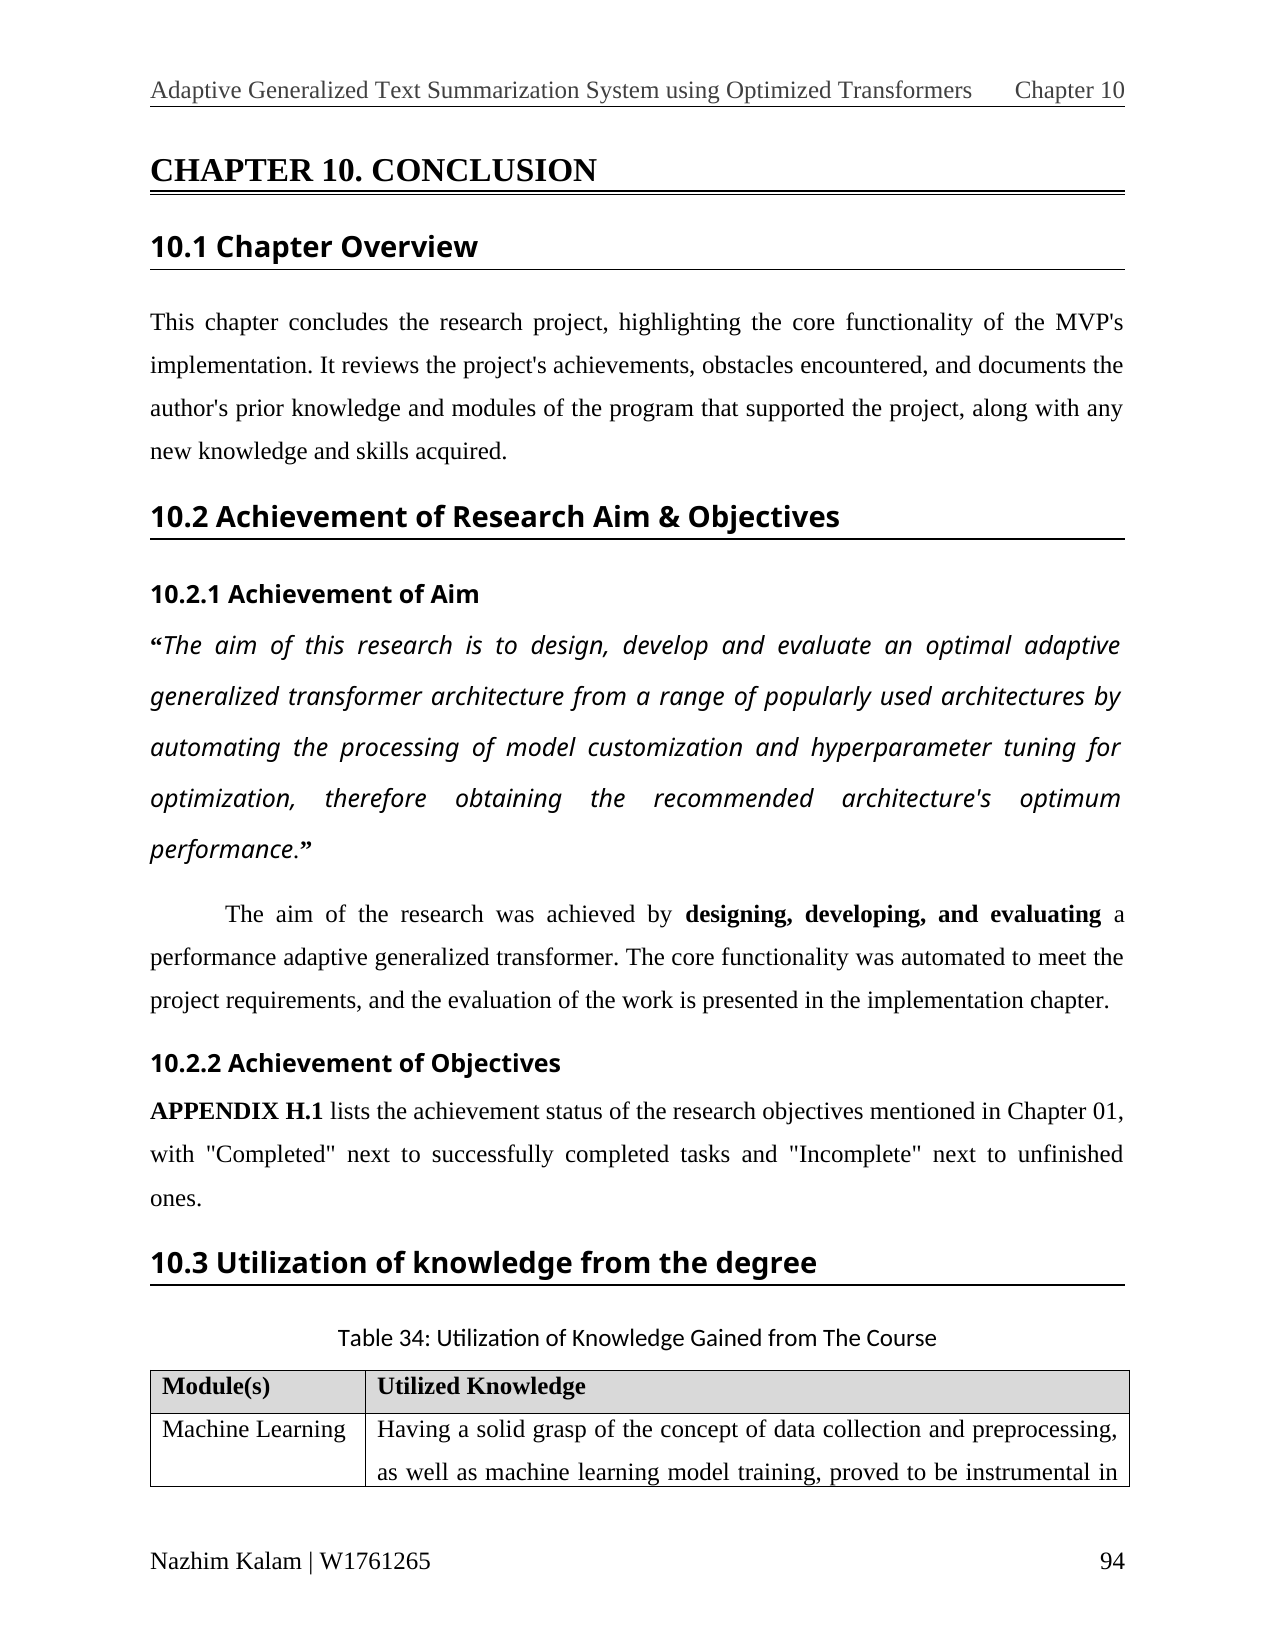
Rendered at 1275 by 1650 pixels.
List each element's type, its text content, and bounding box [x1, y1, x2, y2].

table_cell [366, 1414, 1129, 1486]
text Table 34: Utilization of Knowledge Gained from The Course [150, 1323, 1125, 1353]
text The aim of the research was achieved by designing, developing, and evaluating a performance adaptive generalized transformer. The core functionality was automated to meet the project requirements, and the evaluation of the work is presented in the implementation chapter. [150, 899, 1125, 1014]
text APPENDIX H.1 lists the achievement status of the research objectives mentioned in Chapter 01, with "Completed" next to successfully completed tasks and "Incomplete" next to unfinished ones. [150, 1096, 1125, 1211]
subtitle 10.1 Chapter Overview [150, 227, 1125, 269]
subtitle CHAPTER 10. CONCLUSION [150, 150, 1125, 190]
subtitle 10.2.2 Achievement of Objectives [150, 1045, 1125, 1079]
text “The aim of this research is to design, develop and evaluate an optimal adaptive generalized transformer architecture from a range of popularly used architectures by automating the processing of model customization and hyperparameter tuning for optimization, therefore obtaining the recommended architecture's optimum performance.” [150, 627, 1125, 866]
subtitle 10.3 Utilization of knowledge from the degree [150, 1242, 1125, 1284]
text This chapter concludes the research project, highlighting the core functionality of the MVP's implementation. It reviews the project's achievements, obstacles encountered, and documents the author's prior knowledge and modules of the program that supported the project, along with any new knowledge and skills acquired. [150, 307, 1125, 465]
subtitle 10.2.1 Achievement of Aim [150, 576, 1125, 610]
table_header Utilized Knowledge [366, 1371, 1129, 1413]
table_cell Machine Learning [151, 1414, 365, 1486]
subtitle 10.2 Achievement of Research Aim & Objectives [150, 496, 1125, 538]
table_header Module(s) [151, 1371, 365, 1413]
